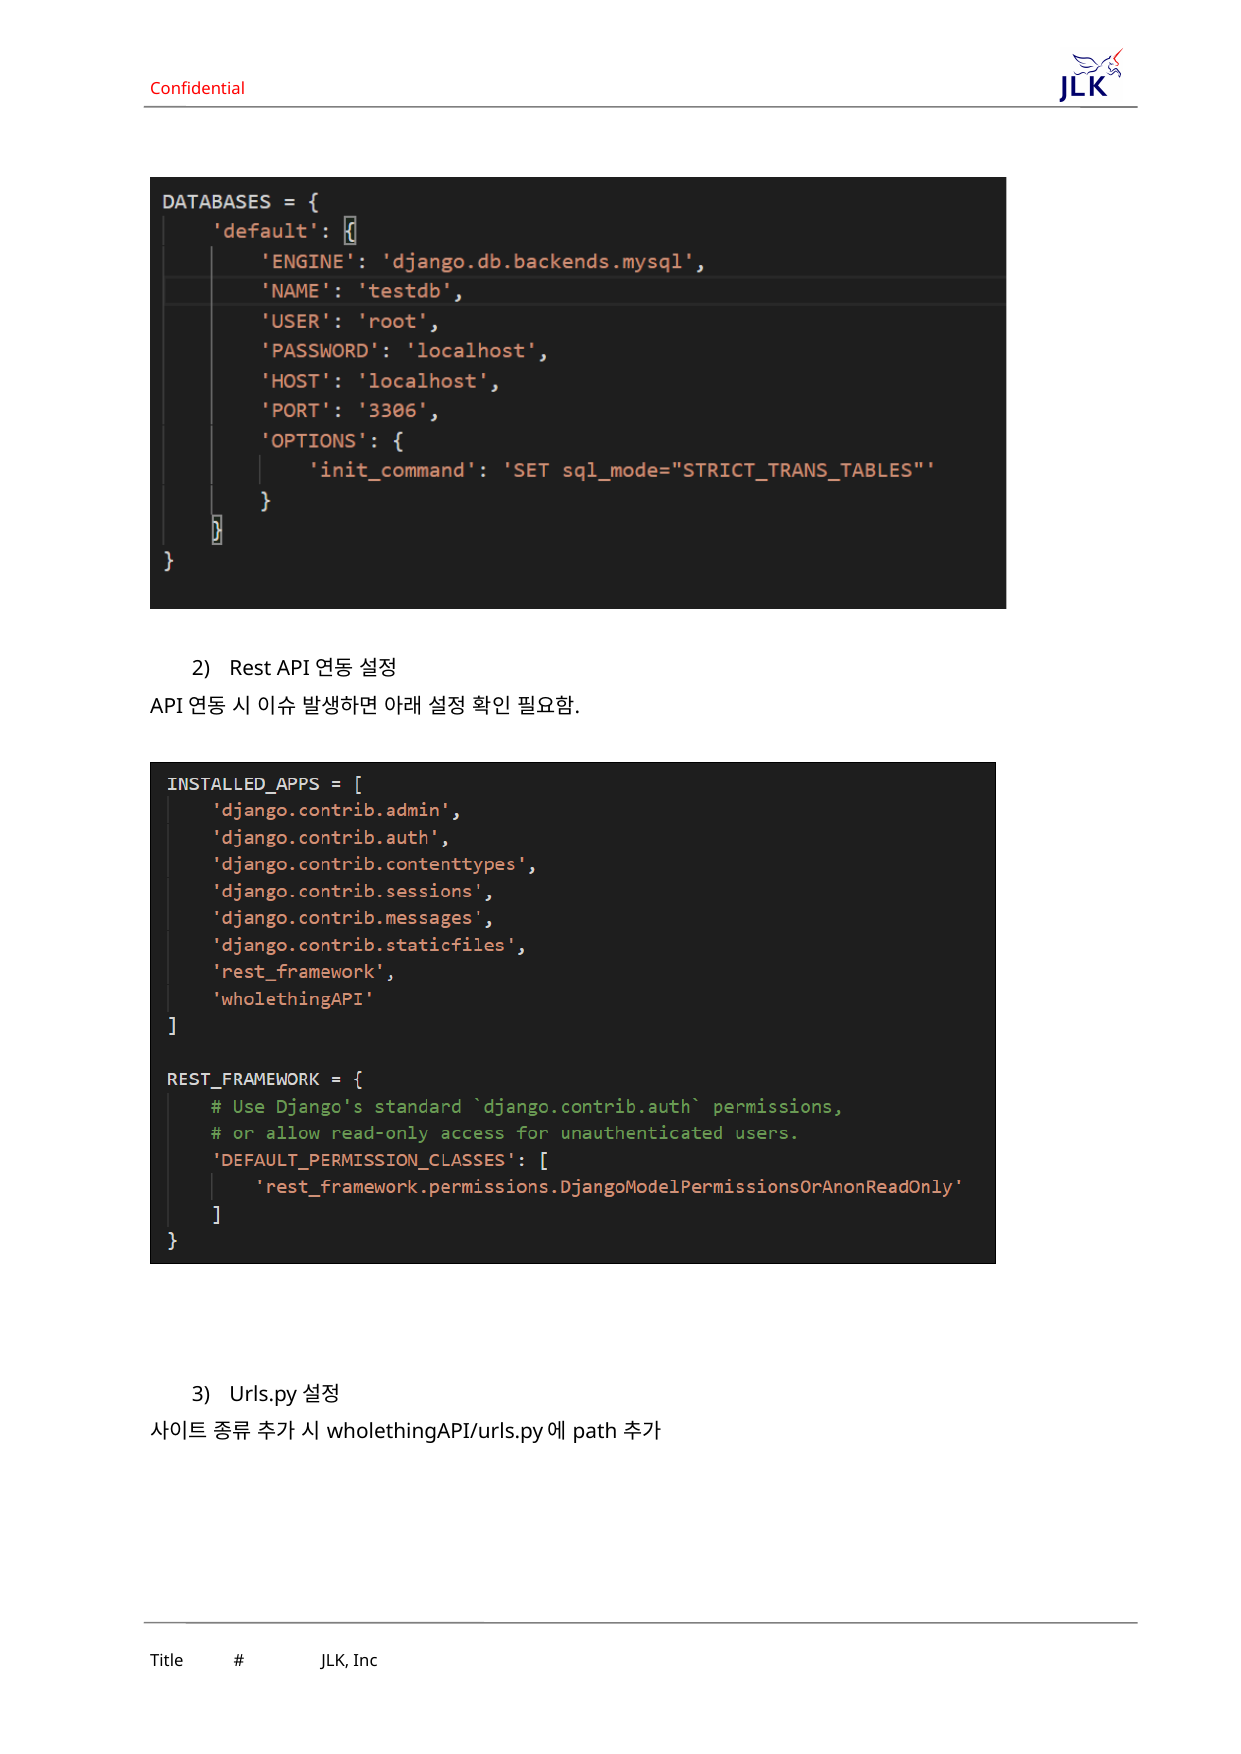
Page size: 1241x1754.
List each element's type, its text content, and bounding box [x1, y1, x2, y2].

picture [1059, 47, 1124, 102]
text API 연동 시 이슈 발생하면 아래 설정 확인 필요함. [150, 689, 1137, 719]
list Rest API 연동 설정 [192, 651, 1137, 681]
picture [150, 177, 1007, 609]
picture [151, 763, 995, 1263]
list Urls.py 설정 [192, 1377, 1137, 1407]
text 사이트 종류 추가 시 wholethingAPI/urls.py에 path 추가 [150, 1415, 1137, 1445]
